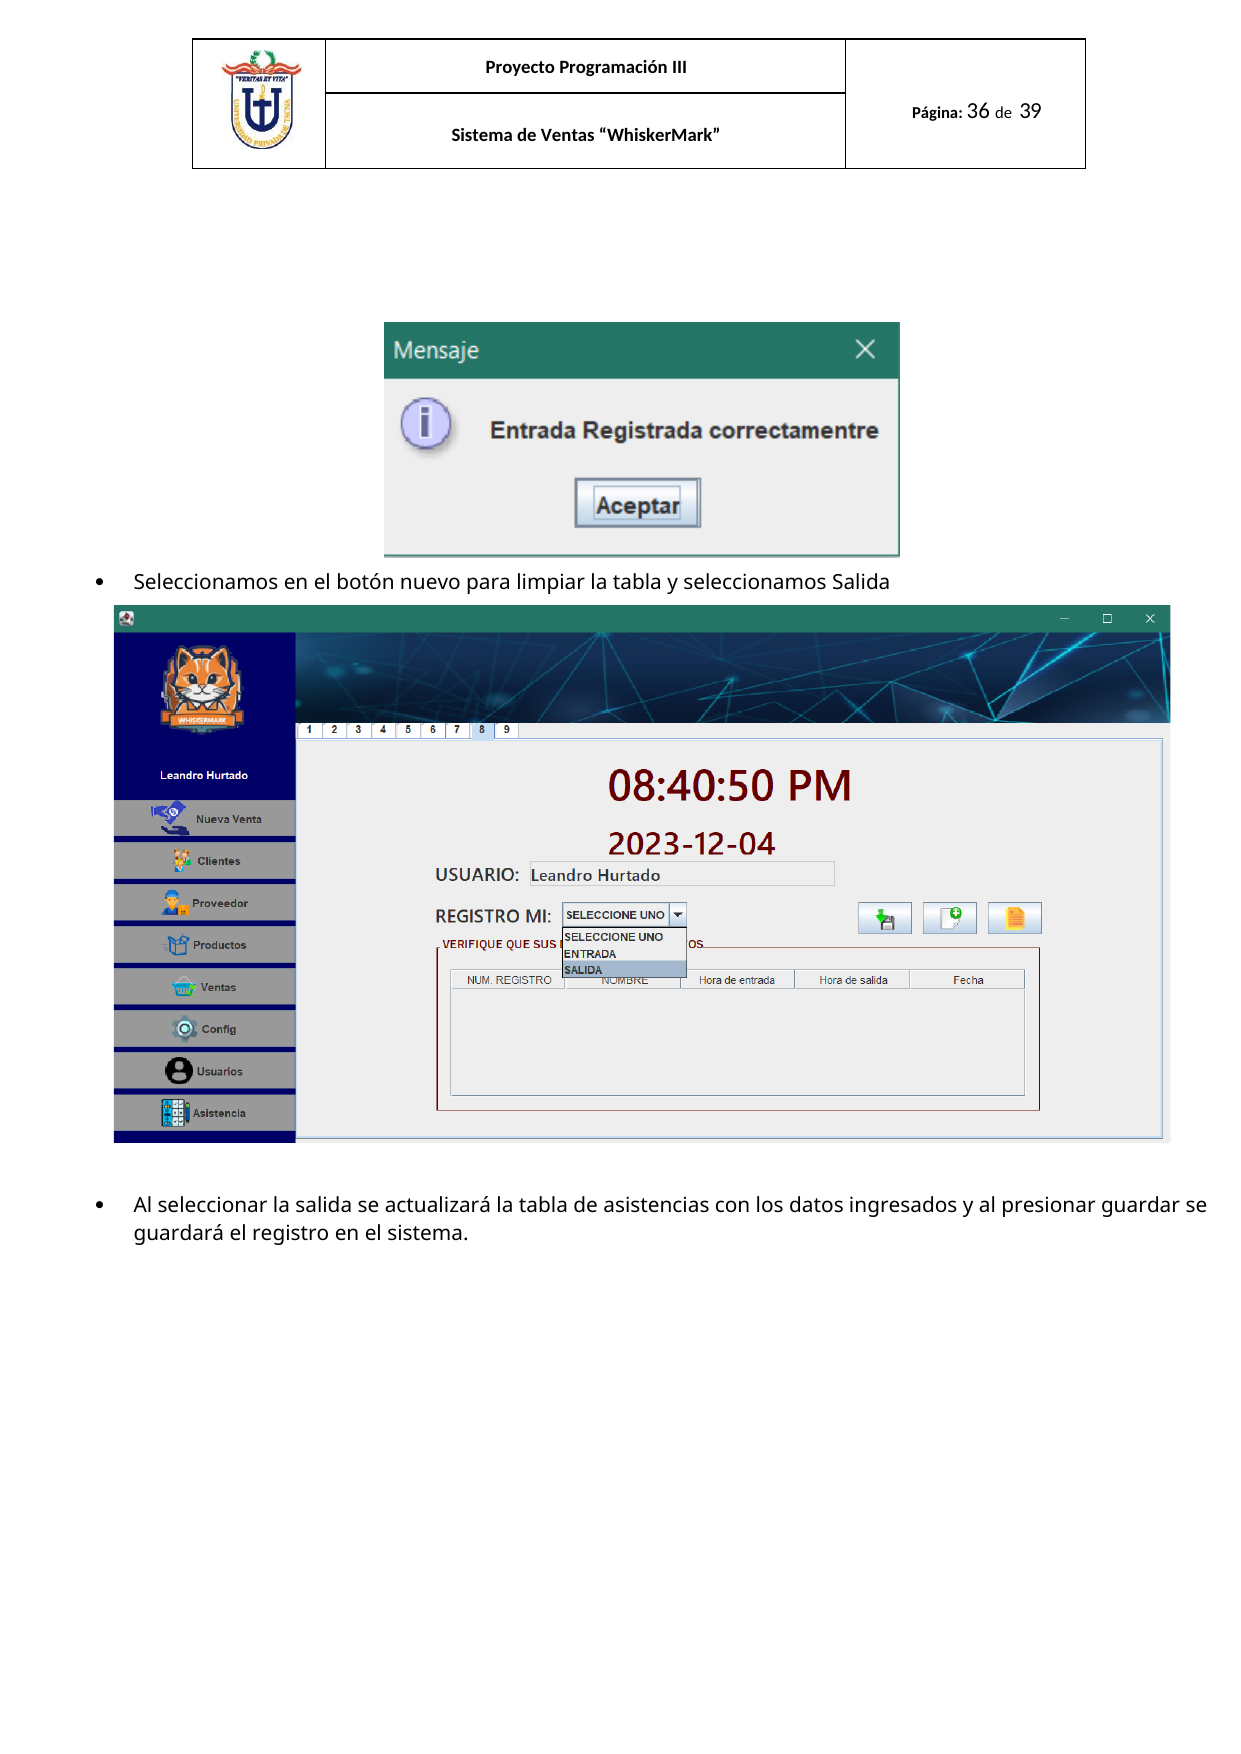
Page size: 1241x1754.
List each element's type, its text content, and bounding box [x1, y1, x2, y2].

picture [221, 50, 302, 149]
picture [113, 605, 1171, 1143]
list Al seleccionar la salida se actualizará la tabla de asistencias con los datos ingresados y al presionar guardar se guardará el registro en el sistema. [96, 1190, 1226, 1247]
list Seleccionamos en el botón nuevo para limpiar la tabla y seleccionamos Salida [96, 567, 1226, 596]
picture [384, 322, 900, 558]
